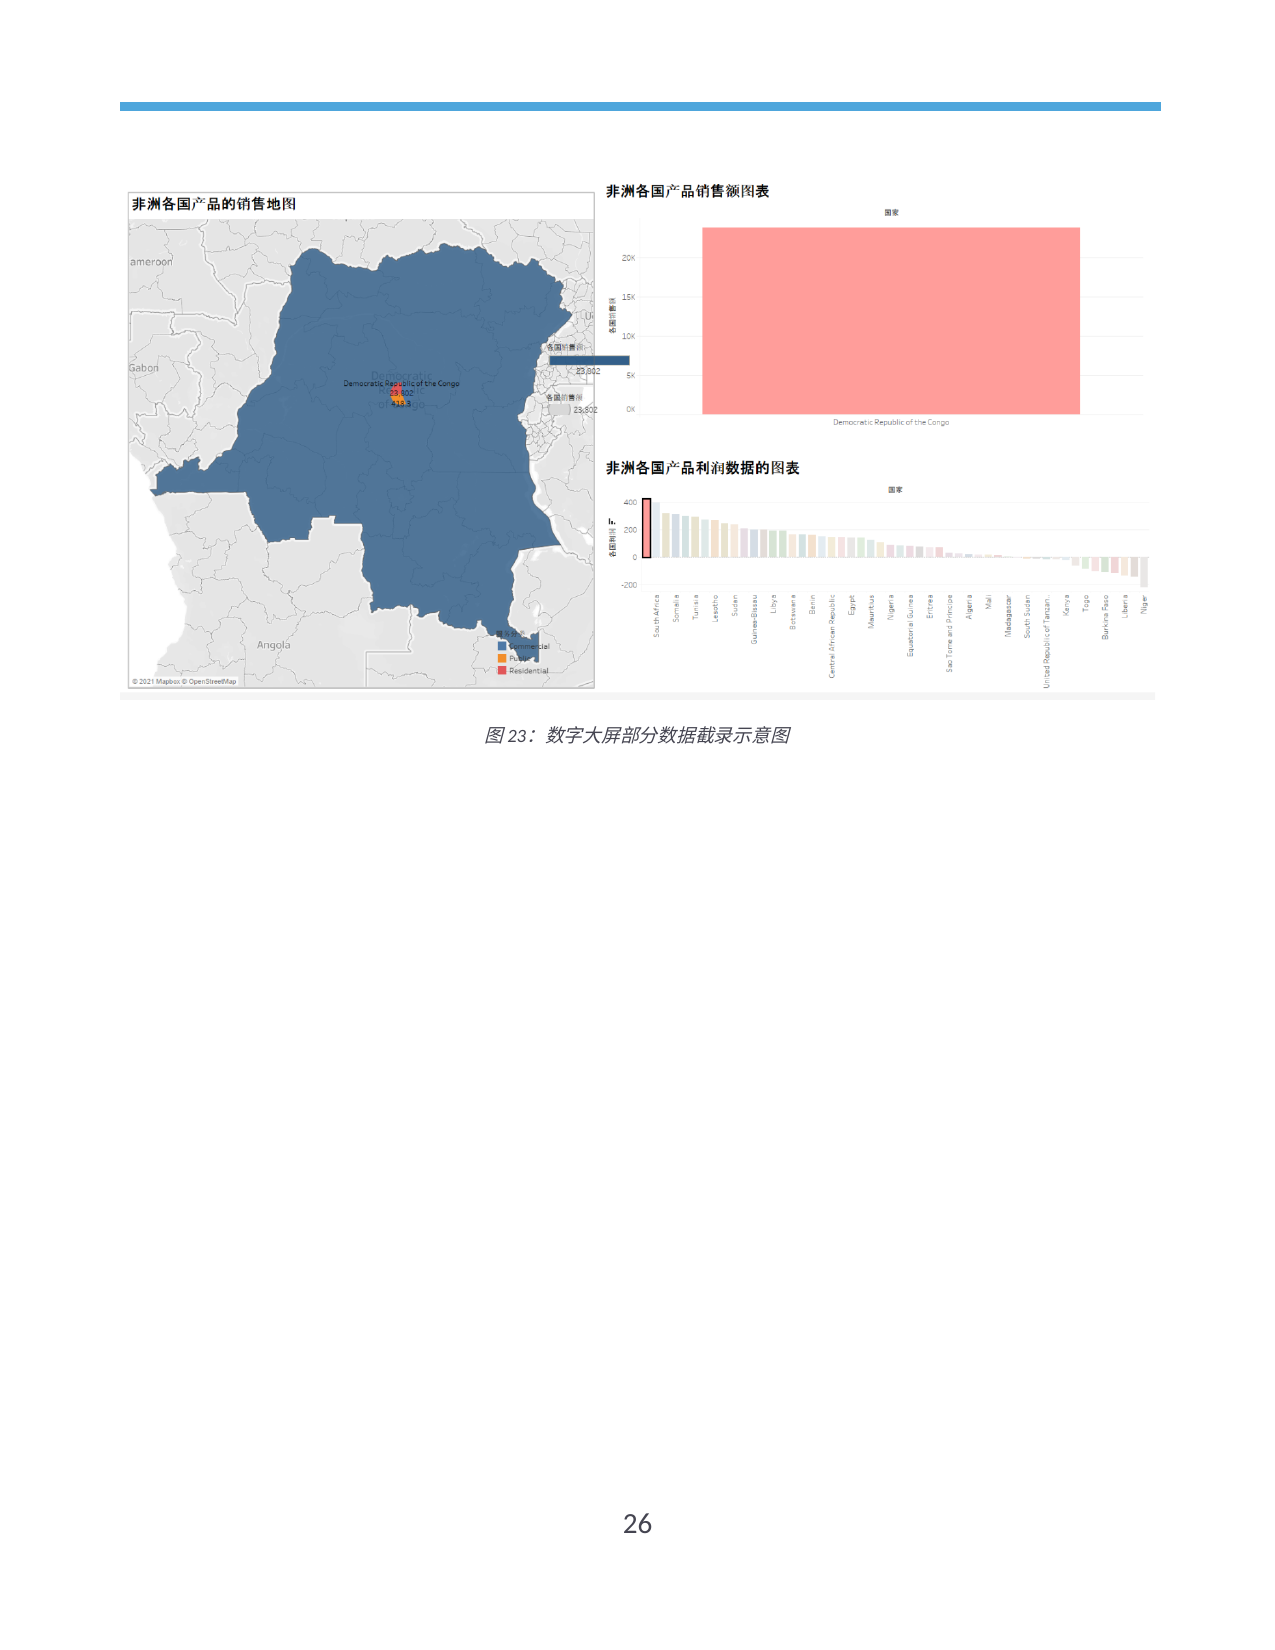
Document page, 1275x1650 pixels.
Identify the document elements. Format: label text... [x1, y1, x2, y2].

picture [120, 172, 1155, 700]
text 图23：数字大屏部分数据截录示意图 [120, 721, 1155, 748]
